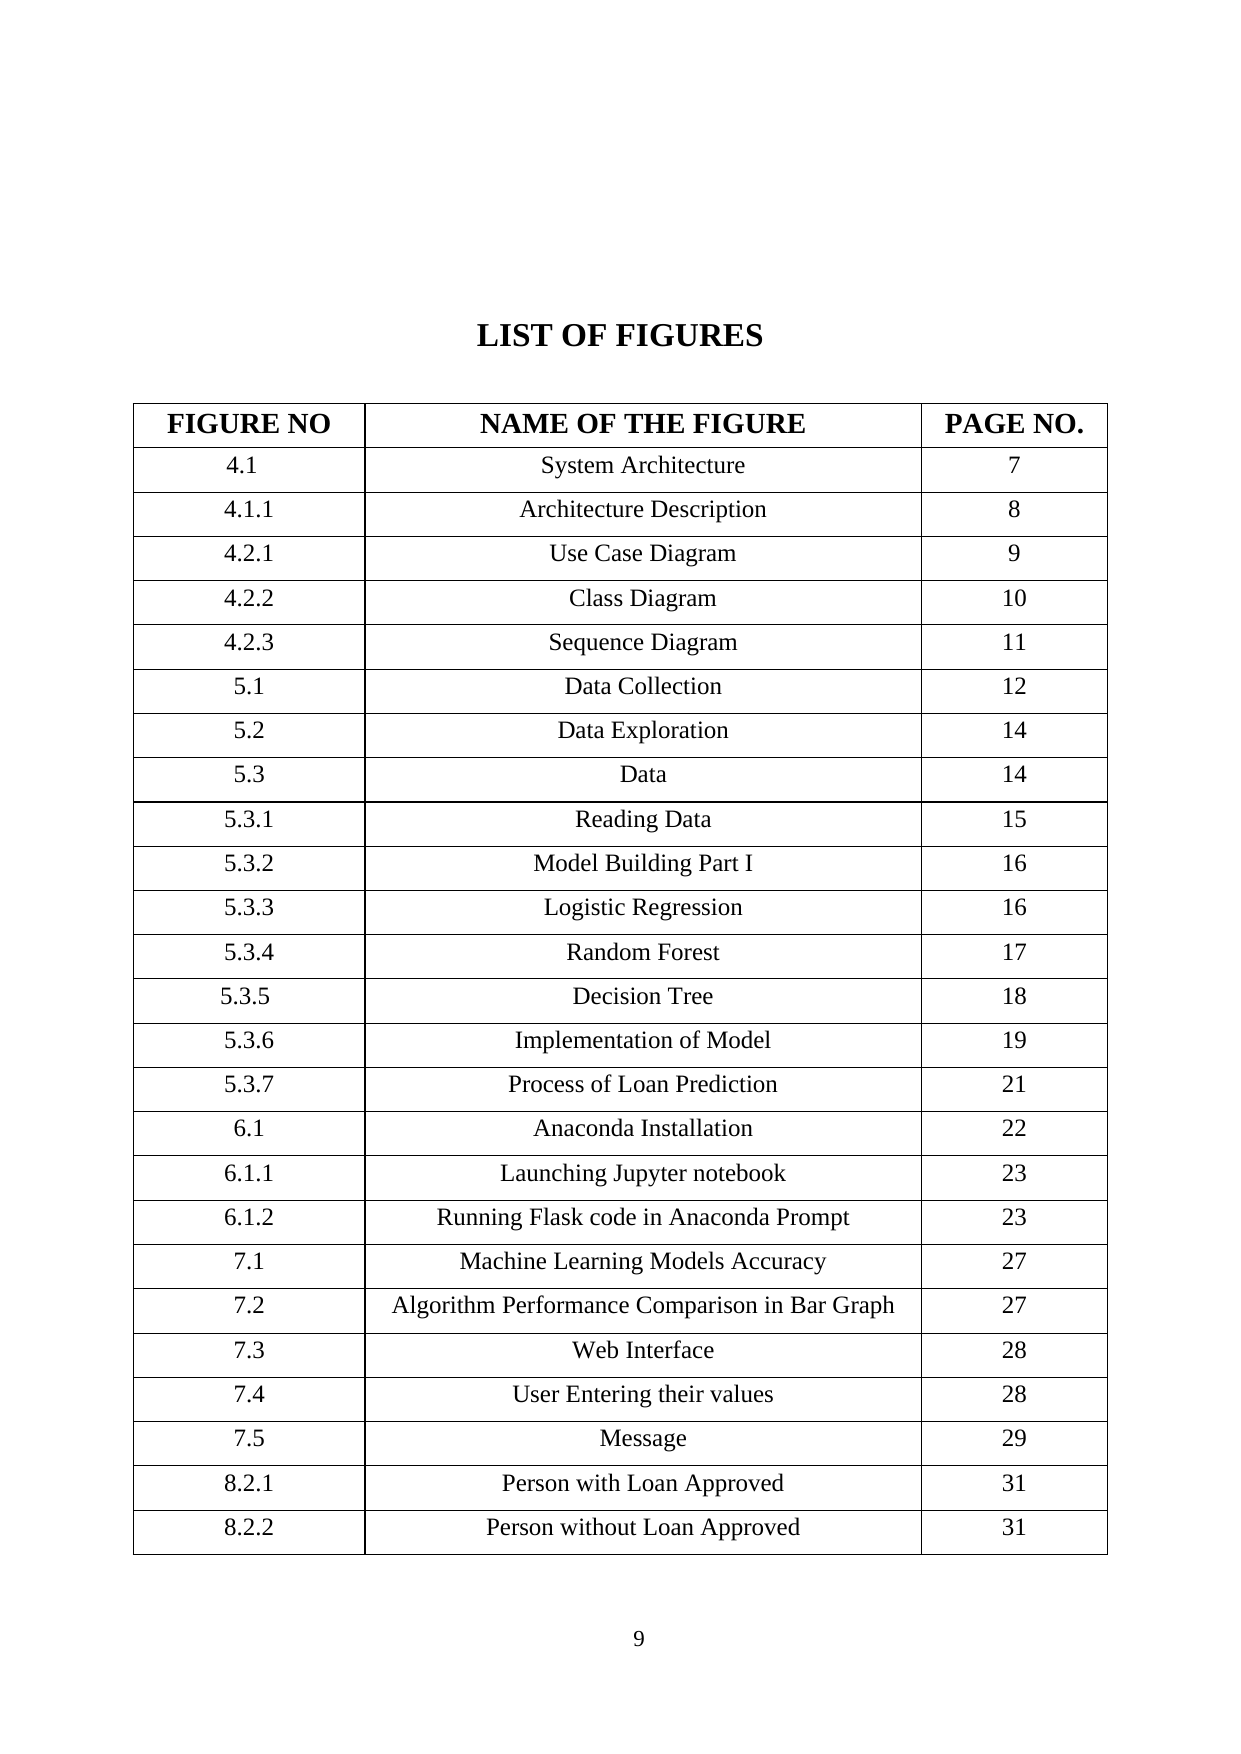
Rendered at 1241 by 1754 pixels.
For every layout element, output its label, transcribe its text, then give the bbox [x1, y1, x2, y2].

table_cell 6.1.1 [134, 1156, 364, 1199]
table_cell Logistic Regression [366, 891, 921, 934]
table_cell 16 [922, 891, 1107, 934]
table_cell 8.2.2 [134, 1511, 364, 1554]
table_cell 5.3.6 [134, 1024, 364, 1067]
table_cell 31 [922, 1466, 1107, 1509]
table_cell 15 [922, 803, 1107, 846]
table_cell 5.1 [134, 670, 364, 713]
table_cell Data [366, 758, 921, 801]
table_cell 11 [922, 625, 1107, 668]
table_cell 4.1 [134, 448, 364, 492]
table_cell 27 [922, 1245, 1107, 1288]
table_cell System Architecture [366, 448, 921, 492]
text LIST OF FIGURES [150, 315, 1090, 353]
table_cell 4.1.1 [134, 493, 364, 536]
table_cell 4.2.3 [134, 625, 364, 668]
table_cell 7.2 [134, 1289, 364, 1332]
table_cell 17 [922, 935, 1107, 978]
table_cell 14 [922, 714, 1107, 757]
table_cell 7.4 [134, 1378, 364, 1421]
table_cell Launching Jupyter notebook [366, 1156, 921, 1199]
table_cell 7.3 [134, 1334, 364, 1377]
table_cell 5.3.2 [134, 847, 364, 890]
table_cell Sequence Diagram [366, 625, 921, 668]
table_cell 10 [922, 581, 1107, 624]
table_cell Data Collection [366, 670, 921, 713]
table_cell Reading Data [366, 803, 921, 846]
table_cell User Entering their values [366, 1378, 921, 1421]
table_cell Person without Loan Approved [366, 1511, 921, 1554]
table_cell 5.2 [134, 714, 364, 757]
table_cell 7.1 [134, 1245, 364, 1288]
table_cell 8 [922, 493, 1107, 536]
table_cell 5.3.4 [134, 935, 364, 978]
table_cell 22 [922, 1112, 1107, 1155]
table_cell Model Building Part I [366, 847, 921, 890]
table_cell 5.3 [134, 758, 364, 801]
table_cell Use Case Diagram [366, 537, 921, 580]
table_cell 21 [922, 1068, 1107, 1111]
table_cell Architecture Description [366, 493, 921, 536]
table_cell Implementation of Model [366, 1024, 921, 1067]
table_cell 28 [922, 1378, 1107, 1421]
table_cell Class Diagram [366, 581, 921, 624]
table_cell 27 [922, 1289, 1107, 1332]
table_cell 29 [922, 1422, 1107, 1465]
table_cell Web Interface [366, 1334, 921, 1377]
table_cell 7 [922, 448, 1107, 492]
table_cell 14 [922, 758, 1107, 801]
table_cell Message [366, 1422, 921, 1465]
table_cell 4.2.1 [134, 537, 364, 580]
table_header FIGURE NO [134, 404, 364, 447]
table_cell 5.3.3 [134, 891, 364, 934]
table_cell 23 [922, 1201, 1107, 1244]
table_cell 19 [922, 1024, 1107, 1067]
table_cell 8.2.1 [134, 1466, 364, 1509]
table_cell 5.3.1 [134, 803, 364, 846]
table_cell Algorithm Performance Comparison in Bar Graph [366, 1289, 921, 1332]
table_cell Random Forest [366, 935, 921, 978]
table_cell Anaconda Installation [366, 1112, 921, 1155]
table_cell 31 [922, 1511, 1107, 1554]
table_cell Decision Tree [366, 979, 921, 1022]
table_header PAGE NO. [922, 404, 1107, 447]
table_cell 28 [922, 1334, 1107, 1377]
table_header NAME OF THE FIGURE [366, 404, 921, 447]
table_cell 4.2.2 [134, 581, 364, 624]
table_cell 5.3.5 [134, 979, 364, 1022]
table_cell Running Flask code in Anaconda Prompt [366, 1201, 921, 1244]
table_cell 12 [922, 670, 1107, 713]
table_cell 9 [922, 537, 1107, 580]
table_cell 7.5 [134, 1422, 364, 1465]
table_cell 6.1.2 [134, 1201, 364, 1244]
table_cell 6.1 [134, 1112, 364, 1155]
table_cell 23 [922, 1156, 1107, 1199]
table_cell Process of Loan Prediction [366, 1068, 921, 1111]
table_cell 5.3.7 [134, 1068, 364, 1111]
table_cell Person with Loan Approved [366, 1466, 921, 1509]
table_cell Machine Learning Models Accuracy [366, 1245, 921, 1288]
table_cell 16 [922, 847, 1107, 890]
table_cell 18 [922, 979, 1107, 1022]
table_cell Data Exploration [366, 714, 921, 757]
